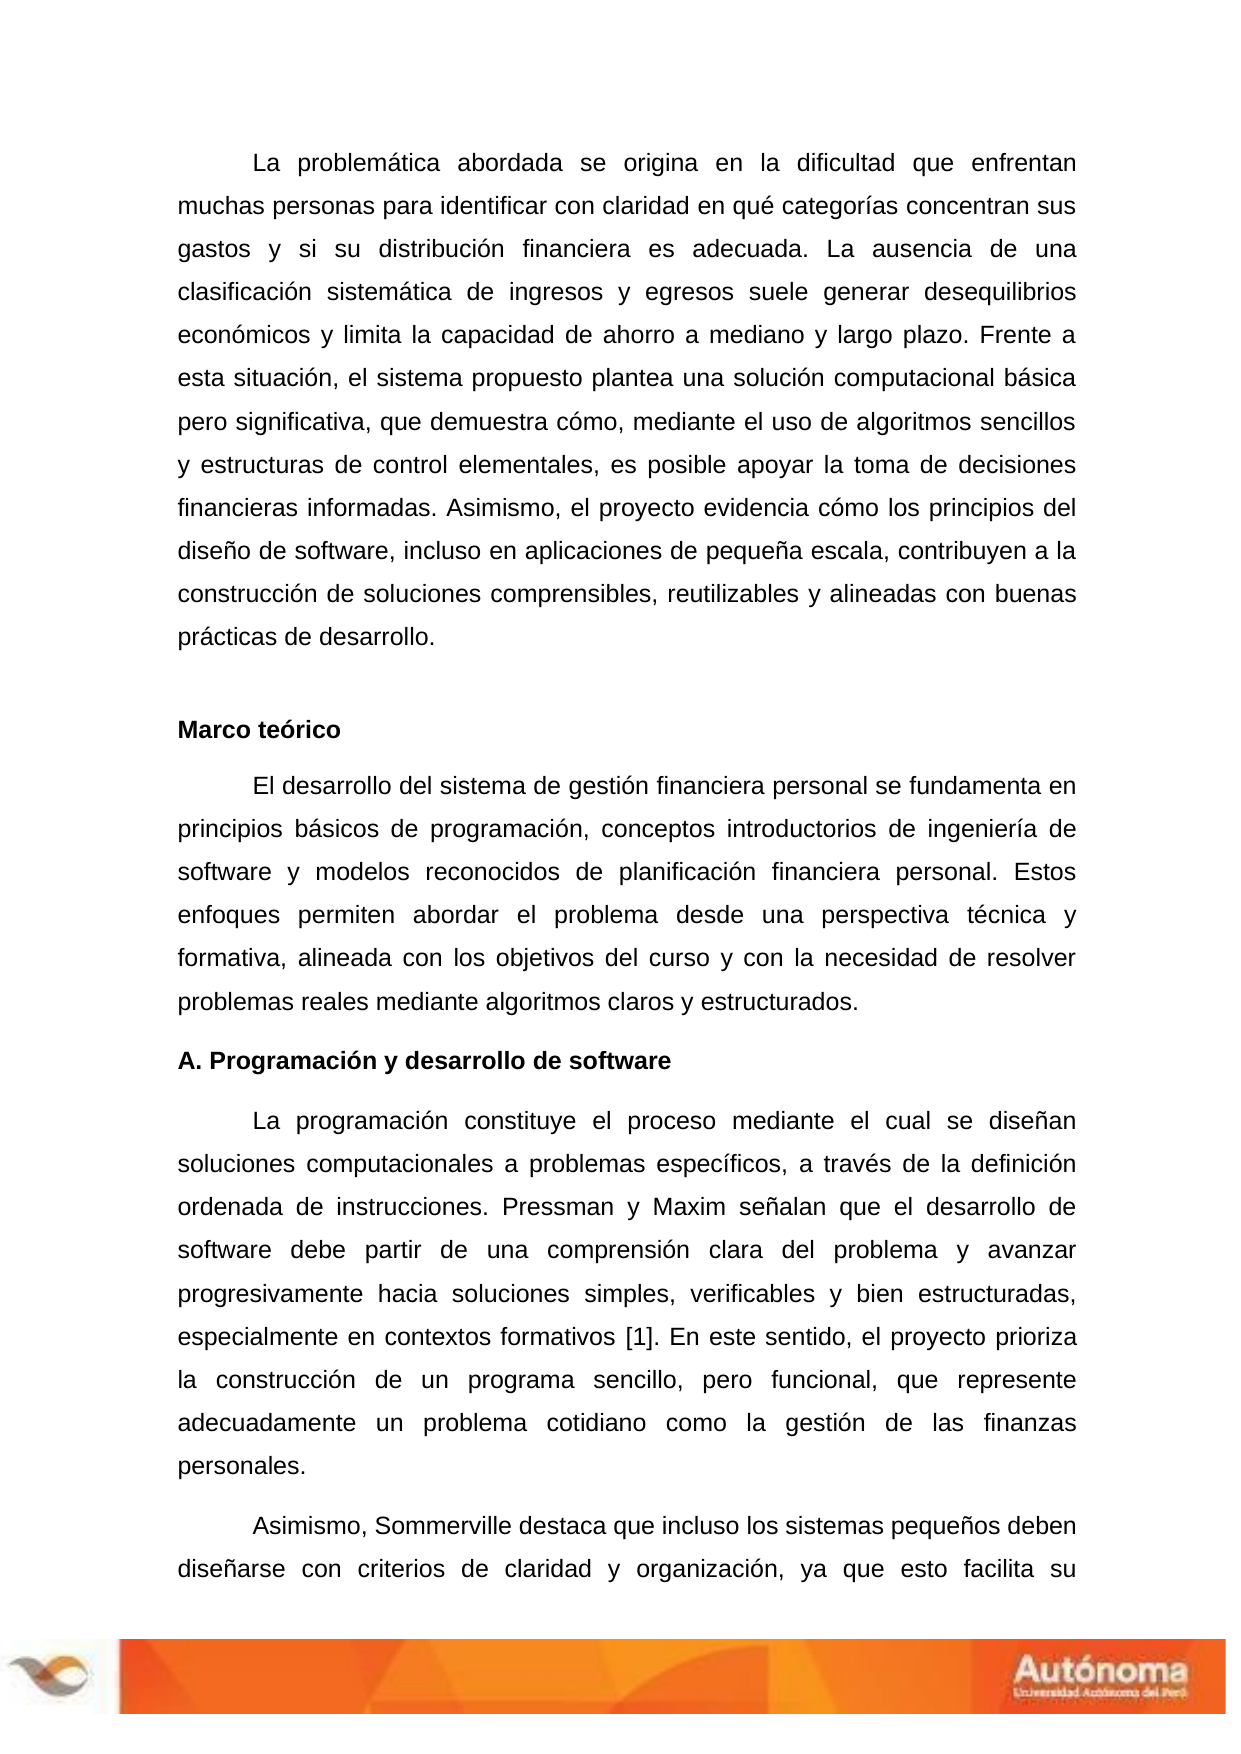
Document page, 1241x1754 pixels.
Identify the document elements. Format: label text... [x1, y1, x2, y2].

text A. Programación y desarrollo de software [177, 1046, 1078, 1075]
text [177, 1511, 1078, 1583]
text El desarrollo del sistema de gestión financiera personal se fundamenta en principios básicos de programación, conceptos introductorios de ingeniería de software y modelos reconocidos de planificación financiera personal. Estos enfoques permiten abordar el problema desde una perspectiva técnica y formativa, alineada con los objetivos del curso y con la necesidad de resolver problemas reales mediante algoritmos claros y estructurados. [177, 771, 1078, 1015]
picture [0, 1639, 1226, 1714]
text La programación constituye el proceso mediante el cual se diseñan soluciones computacionales a problemas específicos, a través de la definición ordenada de instrucciones. Pressman y Maxim señalan que el desarrollo de software debe partir de una comprensión clara del problema y avanzar progresivamente hacia soluciones simples, verificables y bien estructuradas, especialmente en contextos formativos [1]. En este sentido, el proyecto prioriza la construcción de un programa sencillo, pero funcional, que represente adecuadamente un problema cotidiano como la gestión de las finanzas personales. [177, 1106, 1078, 1480]
subtitle Marco teórico [177, 715, 1078, 744]
text La problemática abordada se origina en la dificultad que enfrentan muchas personas para identificar con claridad en qué categorías concentran sus gastos y si su distribución financiera es adecuada. La ausencia de una clasificación sistemática de ingresos y egresos suele generar desequilibrios económicos y limita la capacidad de ahorro a mediano y largo plazo. Frente a esta situación, el sistema propuesto plantea una solución computacional básica pero significativa, que demuestra cómo, mediante el uso de algoritmos sencillos y estructuras de control elementales, es posible apoyar la toma de decisiones financieras informadas. Asimismo, el proyecto evidencia cómo los principios del diseño de software, incluso en aplicaciones de pequeña escala, contribuyen a la construcción de soluciones comprensibles, reutilizables y alineadas con buenas prácticas de desarrollo. [177, 148, 1078, 651]
